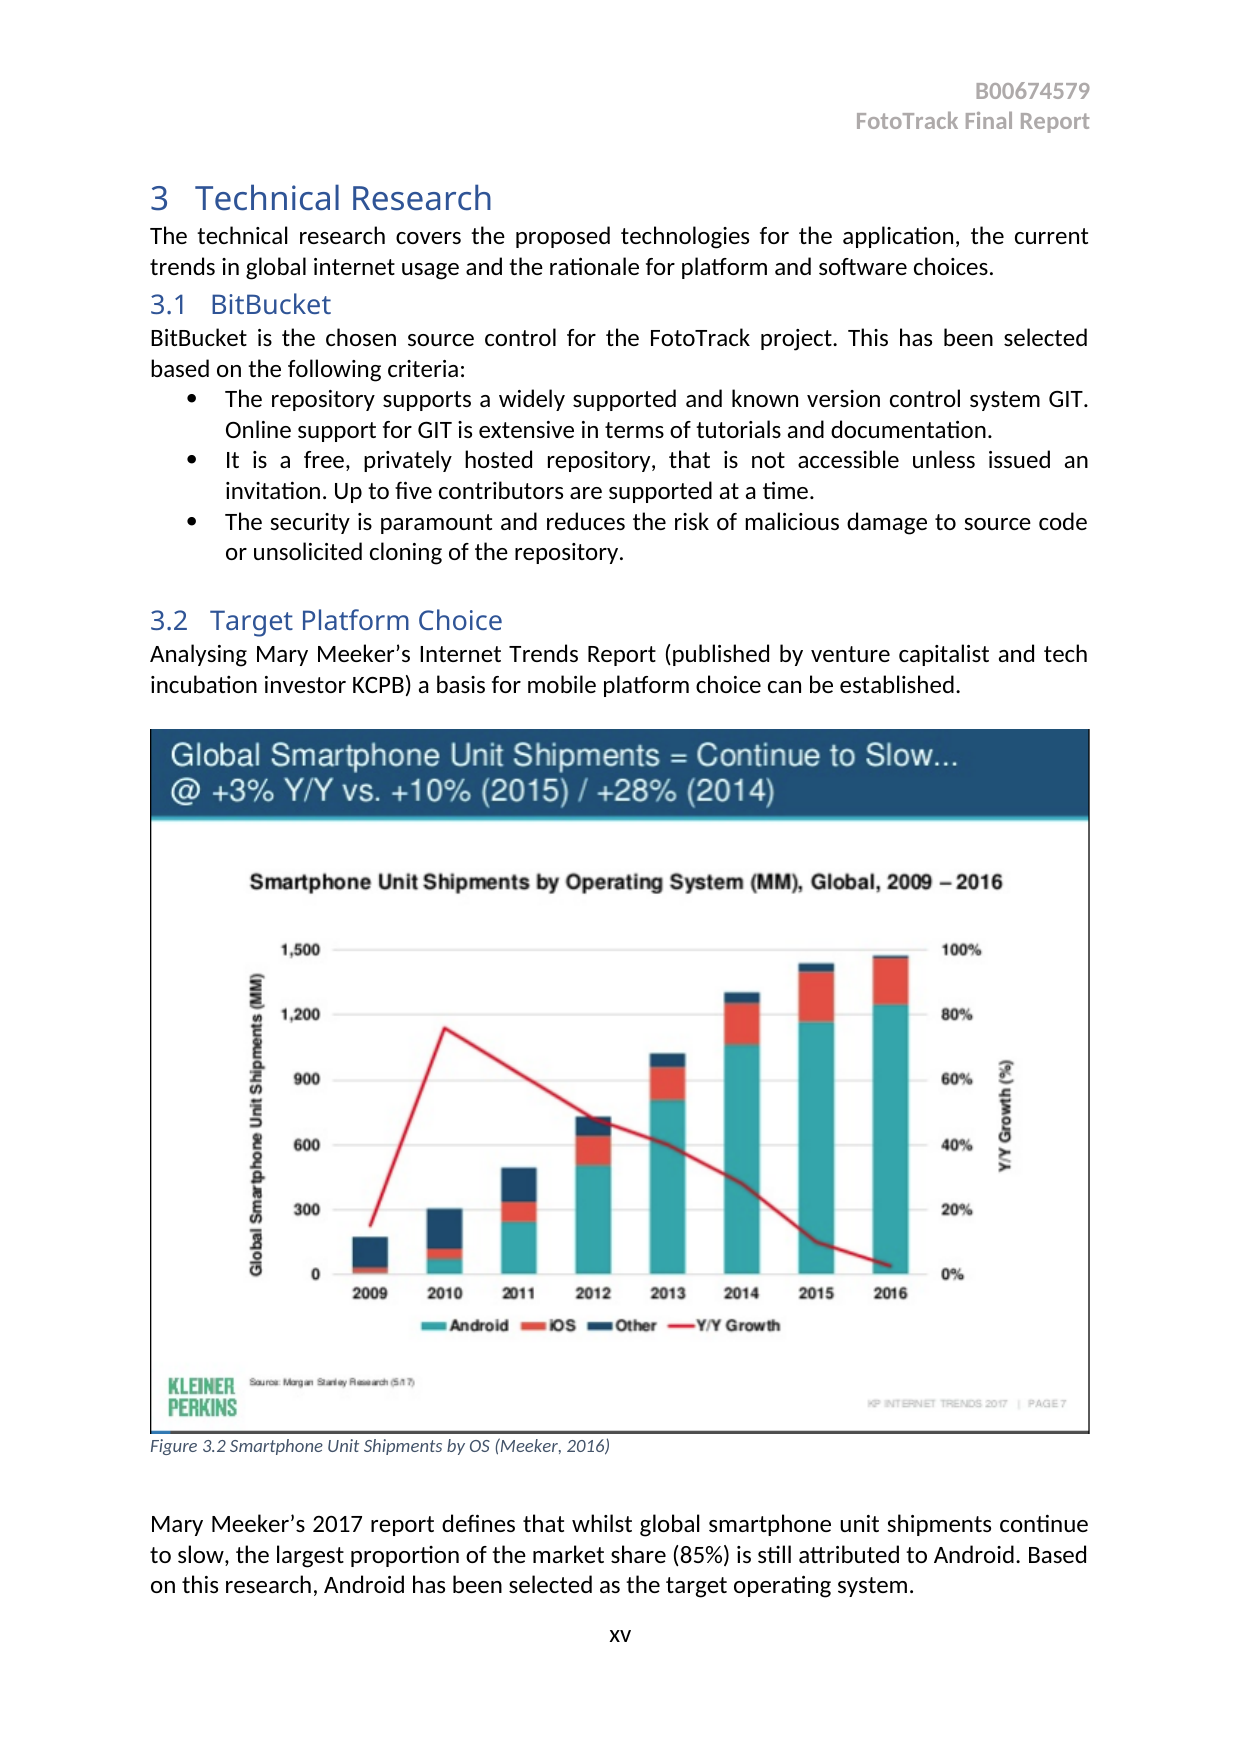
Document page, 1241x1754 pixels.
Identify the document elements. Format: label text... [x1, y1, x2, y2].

list The repository supports a widely supported and known version control system GIT. Online support for GIT is extensive in terms of tutorials and documentation. [187, 383, 1090, 444]
text Figure . Smartphone Unit Shipments by OS [150, 1434, 1090, 1457]
subtitle Technical Research [150, 175, 1090, 220]
text The technical research covers the proposed technologies for the application, the current trends in global internet usage and the rationale for platform and software choices. [150, 220, 1090, 281]
list The security is paramount and reduces the risk of malicious damage to source code or unsolicited cloning of the repository. [187, 506, 1090, 567]
subtitle Target Platform Choice [150, 601, 1090, 638]
text BitBucket is the chosen source control for the FotoTrack project. This has been selected based on the following criteria: [150, 322, 1090, 383]
list It is a free, privately hosted repository, that is not accessible unless issued an invitation. Up to five contributors are supported at a time. [187, 444, 1090, 506]
subtitle BitBucket [150, 286, 1090, 322]
text Mary Meeker’s 2017 report defines that whilst global smartphone unit shipments continue to slow, the largest proportion of the market share (85%) is still attributed to Android. Based on this research, Android has been selected as the target operating system. [150, 1508, 1090, 1600]
text Analysing Mary Meeker’s Internet Trends Report (published by venture capitalist and tech incubation investor KCPB) a basis for mobile platform choice can be established. [150, 638, 1090, 699]
picture [150, 729, 1090, 1434]
